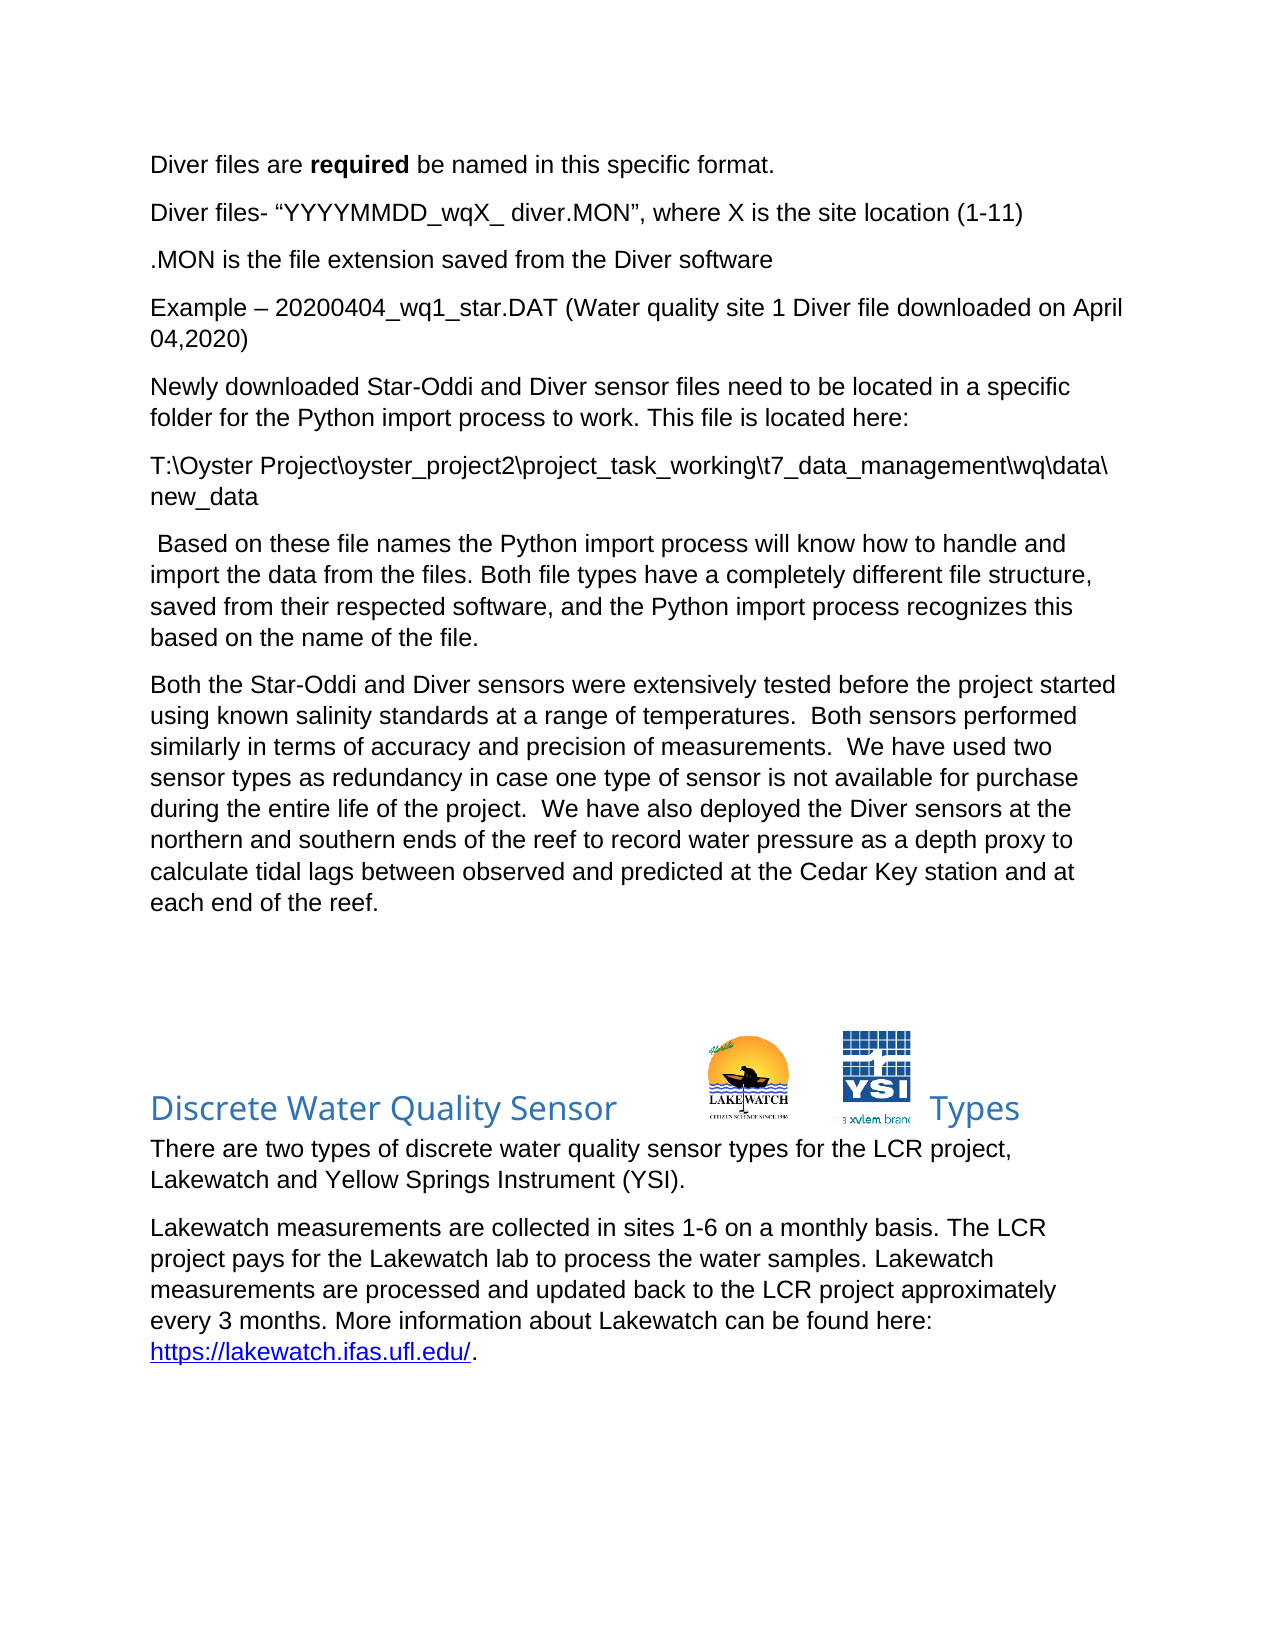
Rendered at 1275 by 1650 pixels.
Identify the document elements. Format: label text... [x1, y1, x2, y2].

subtitle Discrete Water Quality Sensor Types [150, 1085, 1125, 1130]
picture [703, 1030, 790, 1118]
text Lakewatch measurements are collected in sites 1-6 on a monthly basis. The LCR project pays for the Lakewatch lab to process the water samples. Lakewatch measurements are processed and updated back to the LCR project approximately every 3 months. More information about Lakewatch can be found here: https://lakewatch.ifas.ufl.edu/. [150, 1213, 1125, 1366]
text Both the Star-Oddi and Diver sensors were extensively tested before the project started using known salinity standards at a range of temperatures. Both sensors performed similarly in terms of accuracy and precision of measurements. We have used two sensor types as redundancy in case one type of sensor is not available for purchase during the entire life of the project. We have also deployed the Diver sensors at the northern and southern ends of the reef to record water pressure as a depth proxy to calculate tidal lags between observed and predicted at the Cedar Key station and at each end of the reef. [150, 670, 1125, 916]
text Diver files are required be named in this specific format. [150, 150, 1125, 179]
text Based on these file names the Python import process will know how to handle and import the data from the files. Both file types have a completely different file structure, saved from their respected software, and the Python import process recognizes this based on the name of the file. [150, 529, 1125, 651]
text Example – 20200404_wq1_star.DAT (Water quality site 1 Diver file downloaded on April 04,2020) [150, 293, 1125, 353]
text There are two types of discrete water quality sensor types for the LCR project, Lakewatch and Yellow Springs Instrument (YSI). [150, 1134, 1125, 1194]
text .MON is the file extension saved from the Diver software [150, 245, 1125, 274]
picture [841, 1031, 911, 1122]
text T:\Oyster Project\oyster_project2\project_task_working\t7_data_management\wq\data\new_data [150, 451, 1125, 510]
text Newly downloaded Star-Oddi and Diver sensor files need to be located in a specific folder for the Python import process to work. This file is located here: [150, 372, 1125, 432]
text Diver files- “YYYYMMDD_wqX_ diver.MON”, where X is the site location (1-11) [150, 198, 1125, 226]
